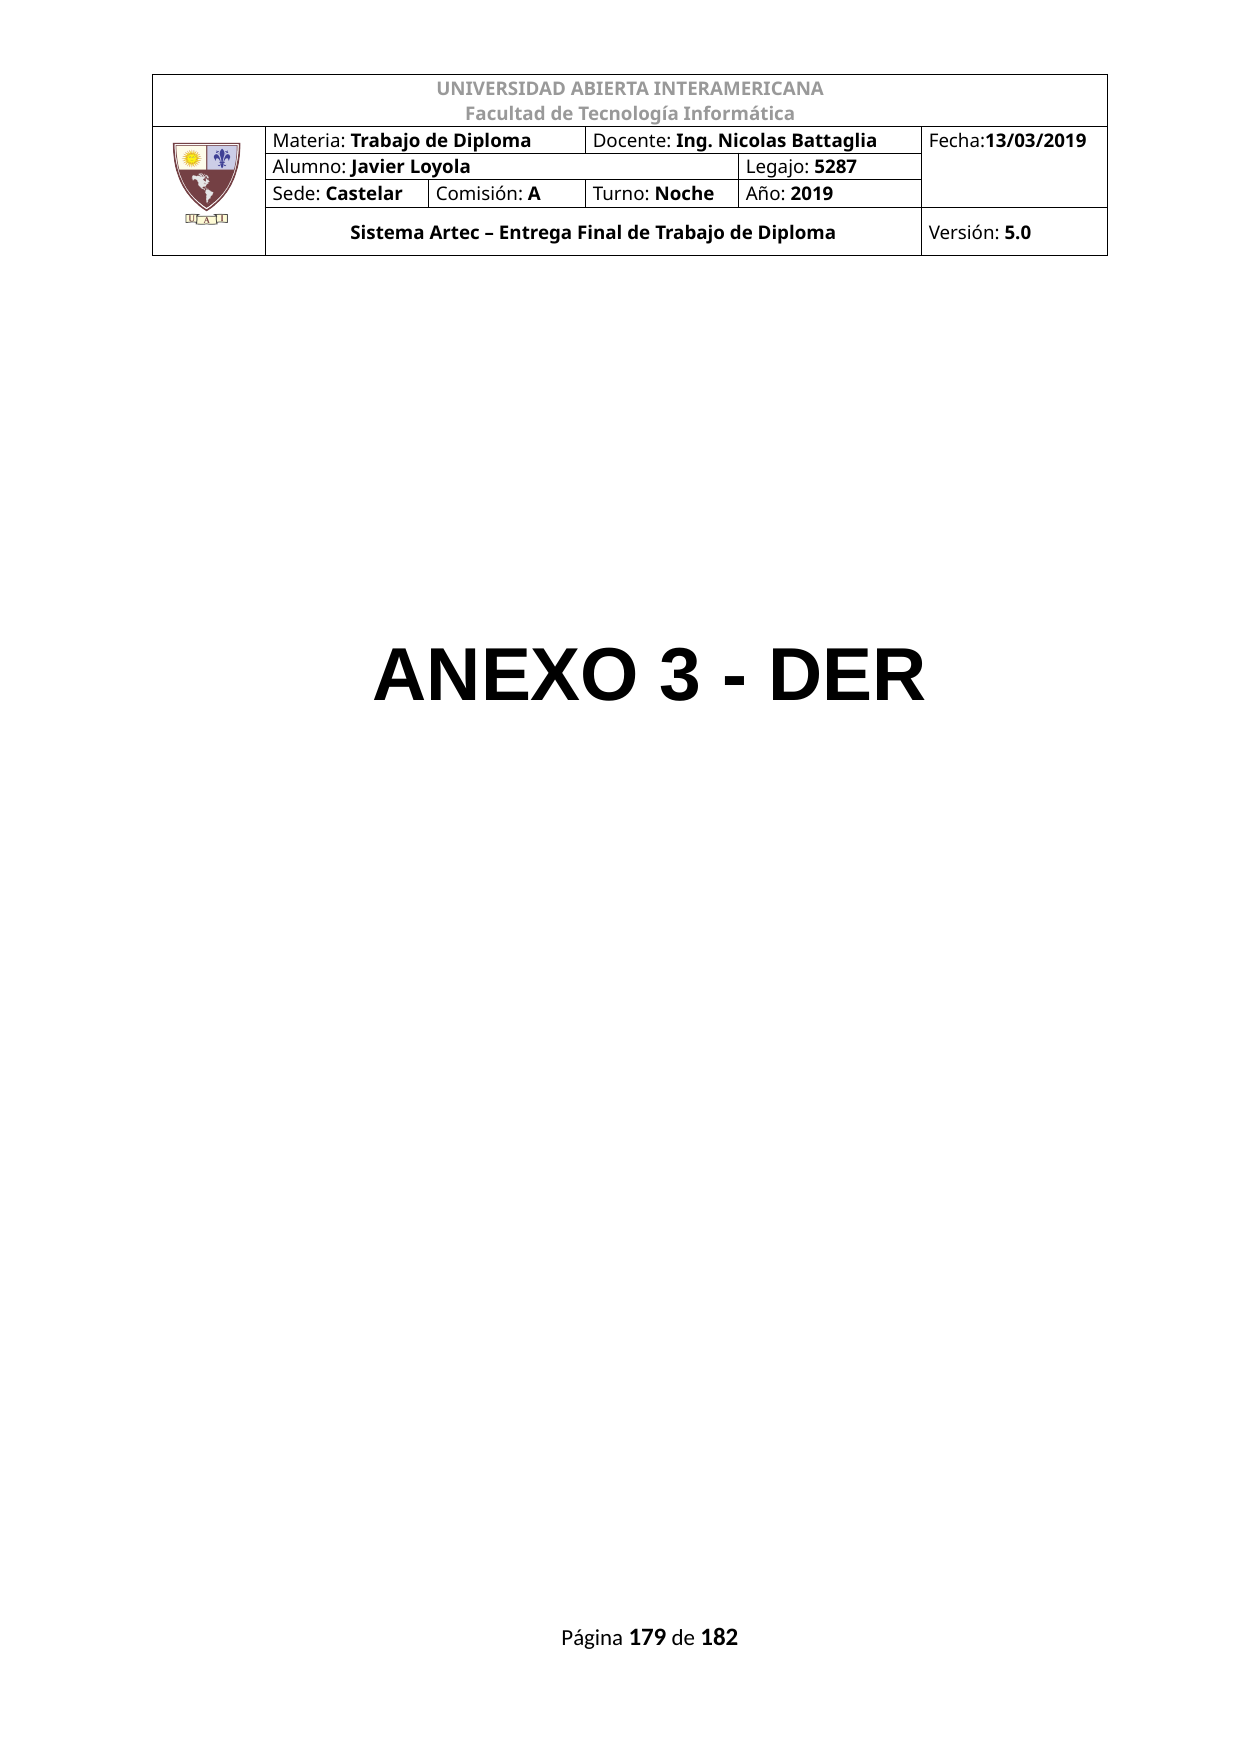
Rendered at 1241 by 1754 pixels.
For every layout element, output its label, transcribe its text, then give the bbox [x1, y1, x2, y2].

picture [157, 136, 257, 228]
text ANEXO 3 - DER [177, 629, 1122, 716]
